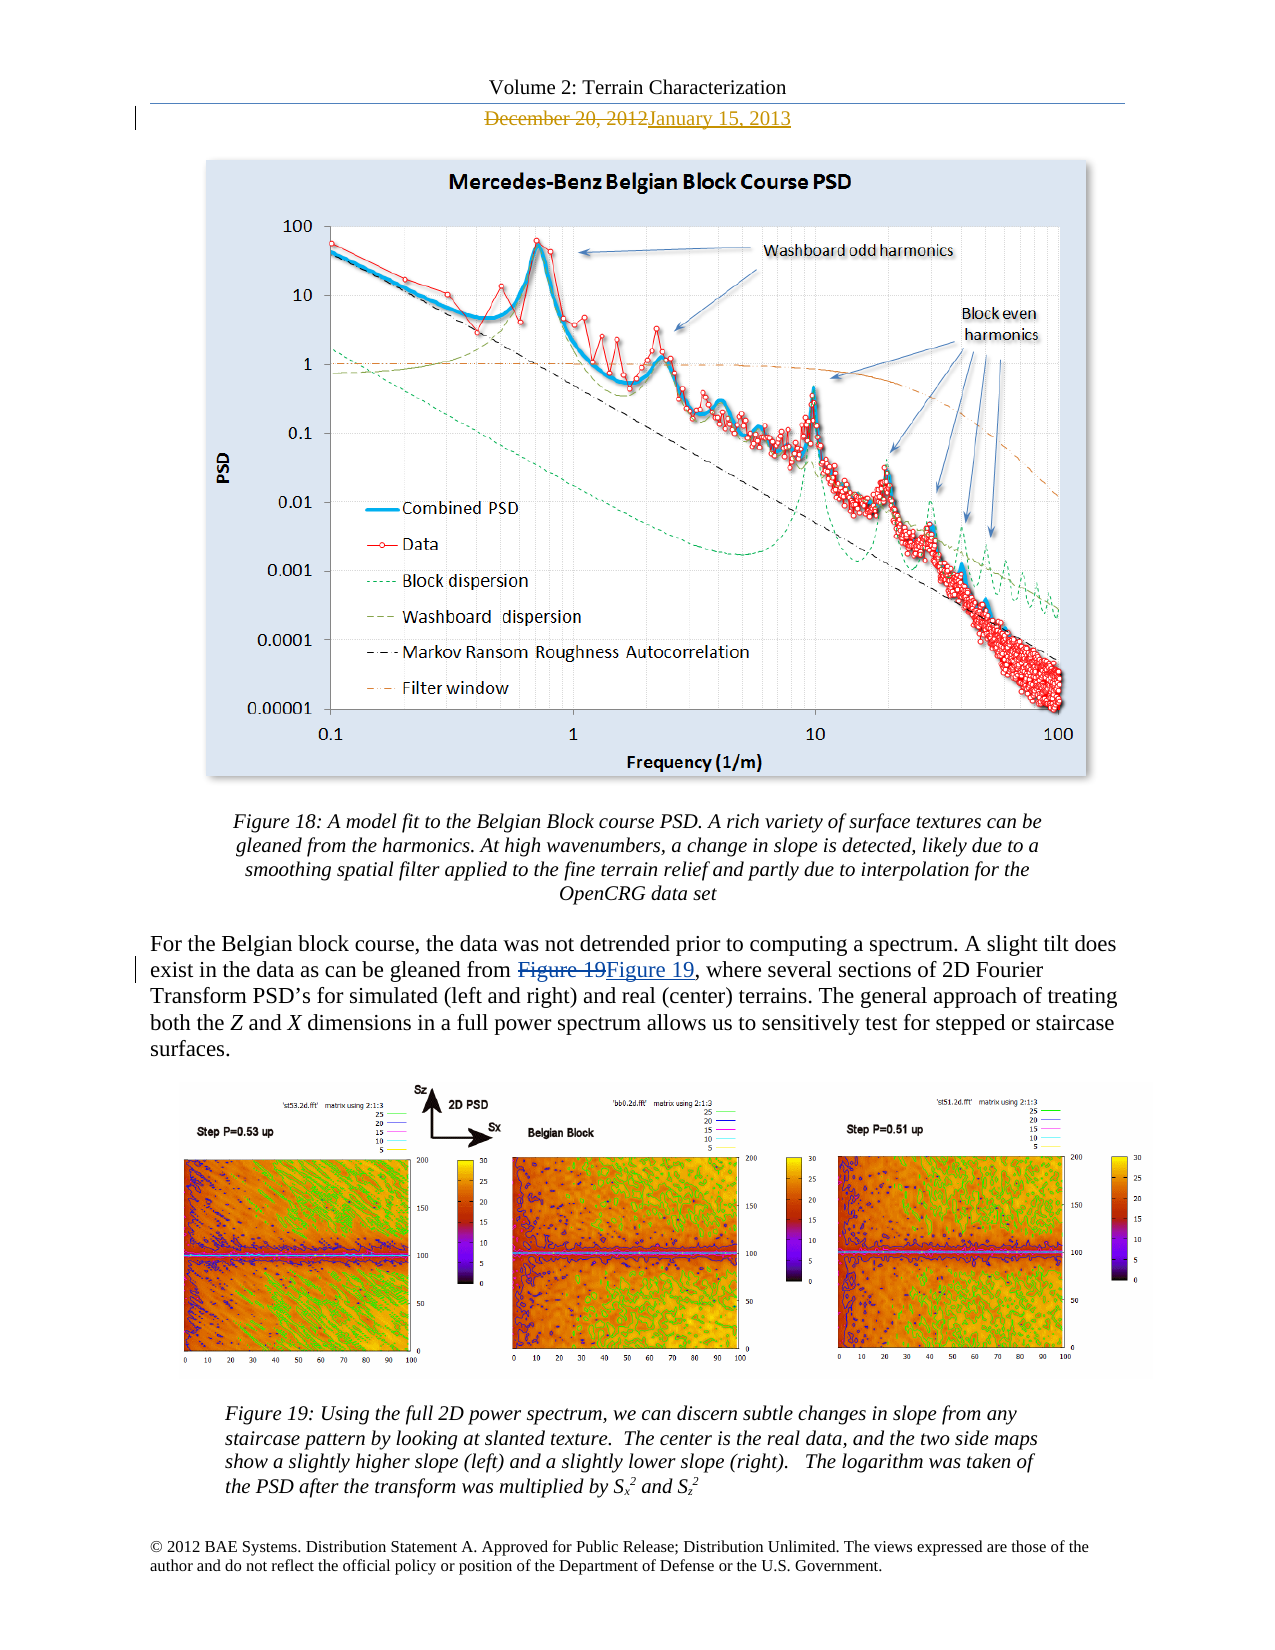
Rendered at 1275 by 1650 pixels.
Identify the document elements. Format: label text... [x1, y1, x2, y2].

picture [206, 160, 1086, 776]
text For the Belgian block course, the data was not detrended prior to computing a spectrum. A slight tilt does exist in the data as can be gleaned from , where several sections of 2D Fourier Transform PSD’s for simulated (left and right) and real (center) terrains. The general approach of treating both the Z and X dimensions in a full power spectrum allows us to sensitively test for stepped or staircase surfaces. [150, 930, 1125, 1062]
picture [178, 1082, 1154, 1379]
